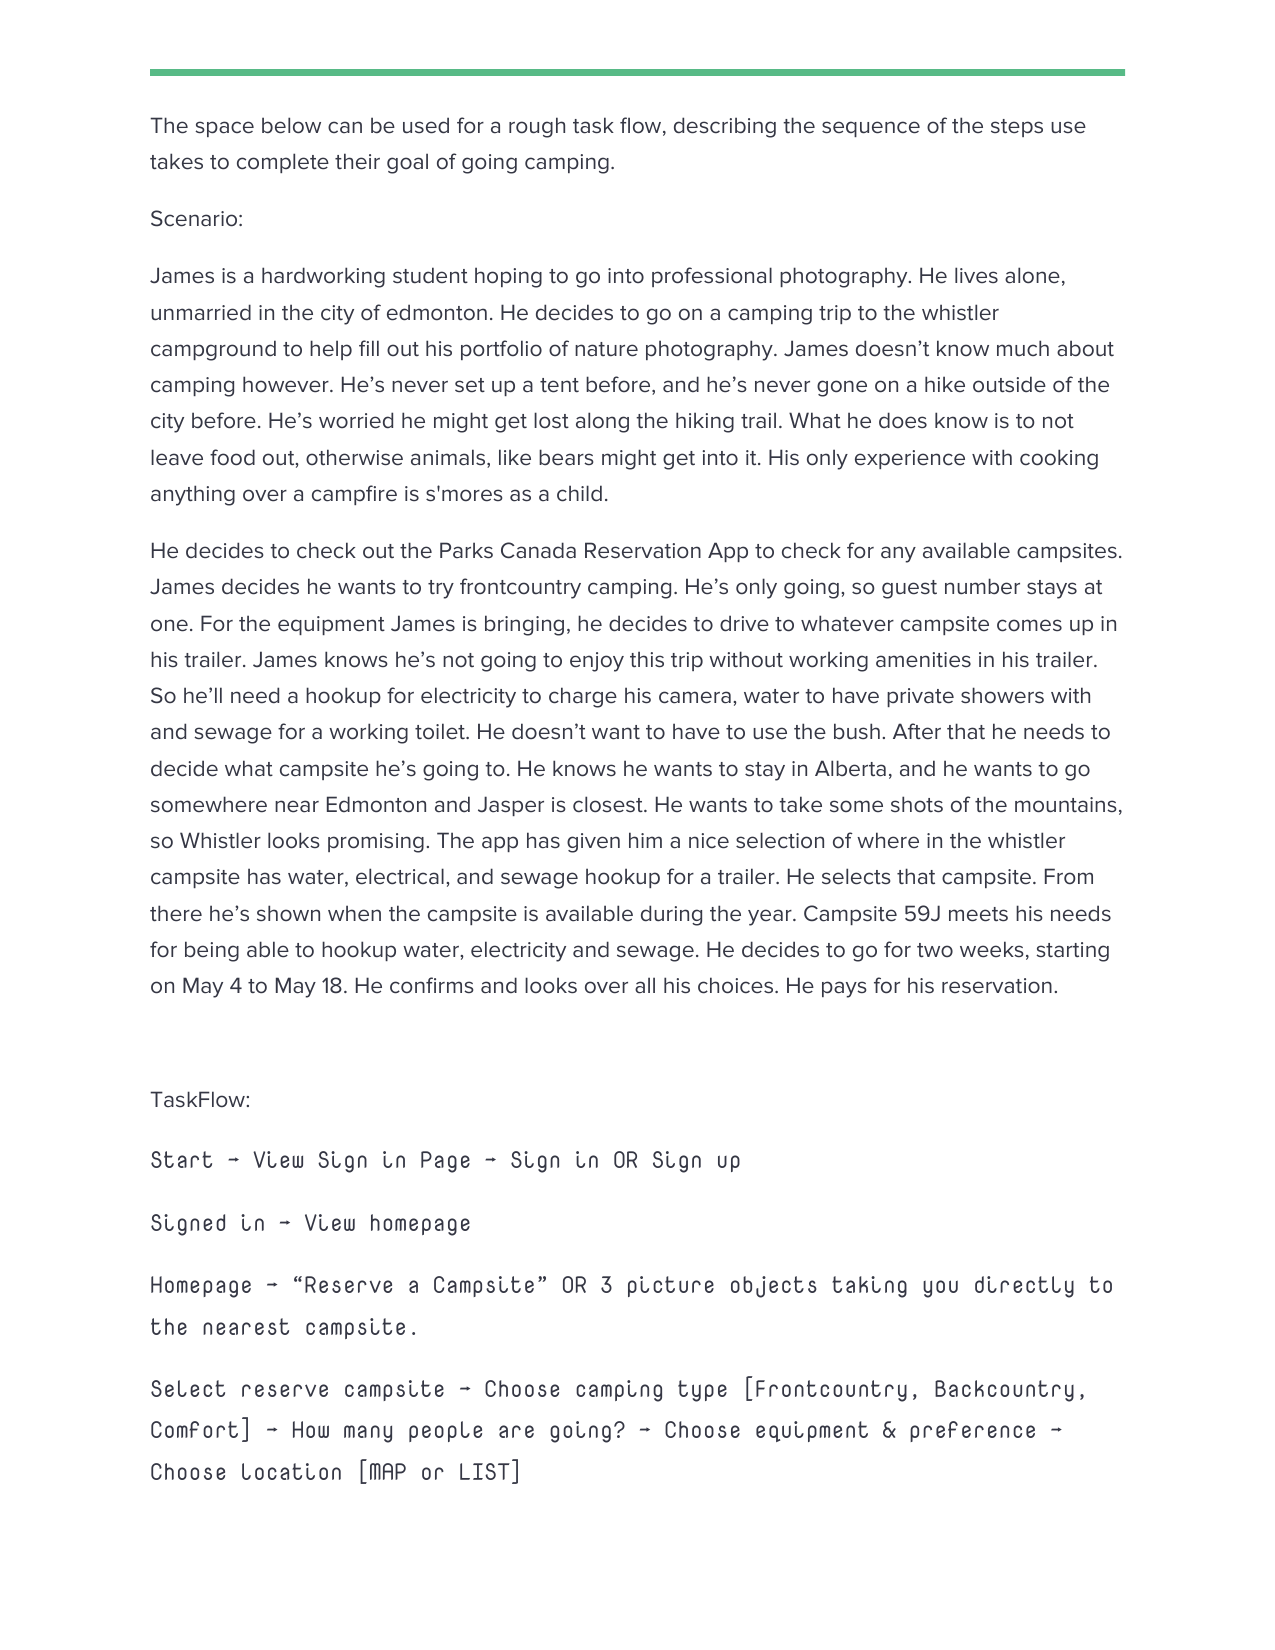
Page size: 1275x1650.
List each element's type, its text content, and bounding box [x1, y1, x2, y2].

text Scenario: [150, 206, 1125, 234]
text James is a hardworking student hoping to go into professional photography. He lives alone, unmarried in the city of edmonton. He decides to go on a camping trip to the whistler campground to help fill out his portfolio of nature photography. James doesn’t know much about camping however. He’s never set up a tent before, and he’s never gone on a hike outside of the city before. He’s worried he might get lost along the hiking trail. What he does know is to not leave food out, otherwise animals, like bears might get into it. His only experience with cooking anything over a campfire is s'mores as a child. [150, 263, 1125, 508]
text Start → View Sign in Page → Sign in OR Sign up [150, 1144, 1125, 1176]
text Signed in → View homepage [150, 1206, 1125, 1238]
text TaskFlow: [150, 1087, 1125, 1114]
text Select reserve campsite → Choose camping type [Frontcountry, Backcountry, Comfort] → How many people are going? → Choose equipment & preference → Choose location [MAP or LIST] [150, 1372, 1125, 1488]
text He decides to check out the Parks Canada Reservation App to check for any available campsites. James decides he wants to try frontcountry camping. He’s only going, so guest number stays at one. For the equipment James is bringing, he decides to drive to whatever campsite comes up in his trailer. James knows he’s not going to enjoy this trip without working amenities in his trailer. So he’ll need a hookup for electricity to charge his camera, water to have private showers with and sewage for a working toilet. He doesn’t want to have to use the bush. After that he needs to decide what campsite he’s going to. He knows he wants to stay in Alberta, and he wants to go somewhere near Edmonton and Jasper is closest. He wants to take some shots of the mountains, so Whistler looks promising. The app has given him a nice selection of where in the whistler campsite has water, electrical, and sewage hookup for a trailer. He selects that campsite. From there he’s shown when the campsite is available during the year. Campsite 59J meets his needs for being able to hookup water, electricity and sewage. He decides to go for two weeks, starting on May 4 to May 18. He confirms and looks over all his choices. He pays for his reservation. [150, 537, 1125, 1000]
text Homepage → “Reserve a Campsite” OR 3 picture objects taking you directly to the nearest campsite. [150, 1268, 1125, 1342]
text The space below can be used for a rough task flow, describing the sequence of the steps use takes to complete their goal of going camping. [150, 112, 1125, 177]
picture [150, 69, 1125, 76]
